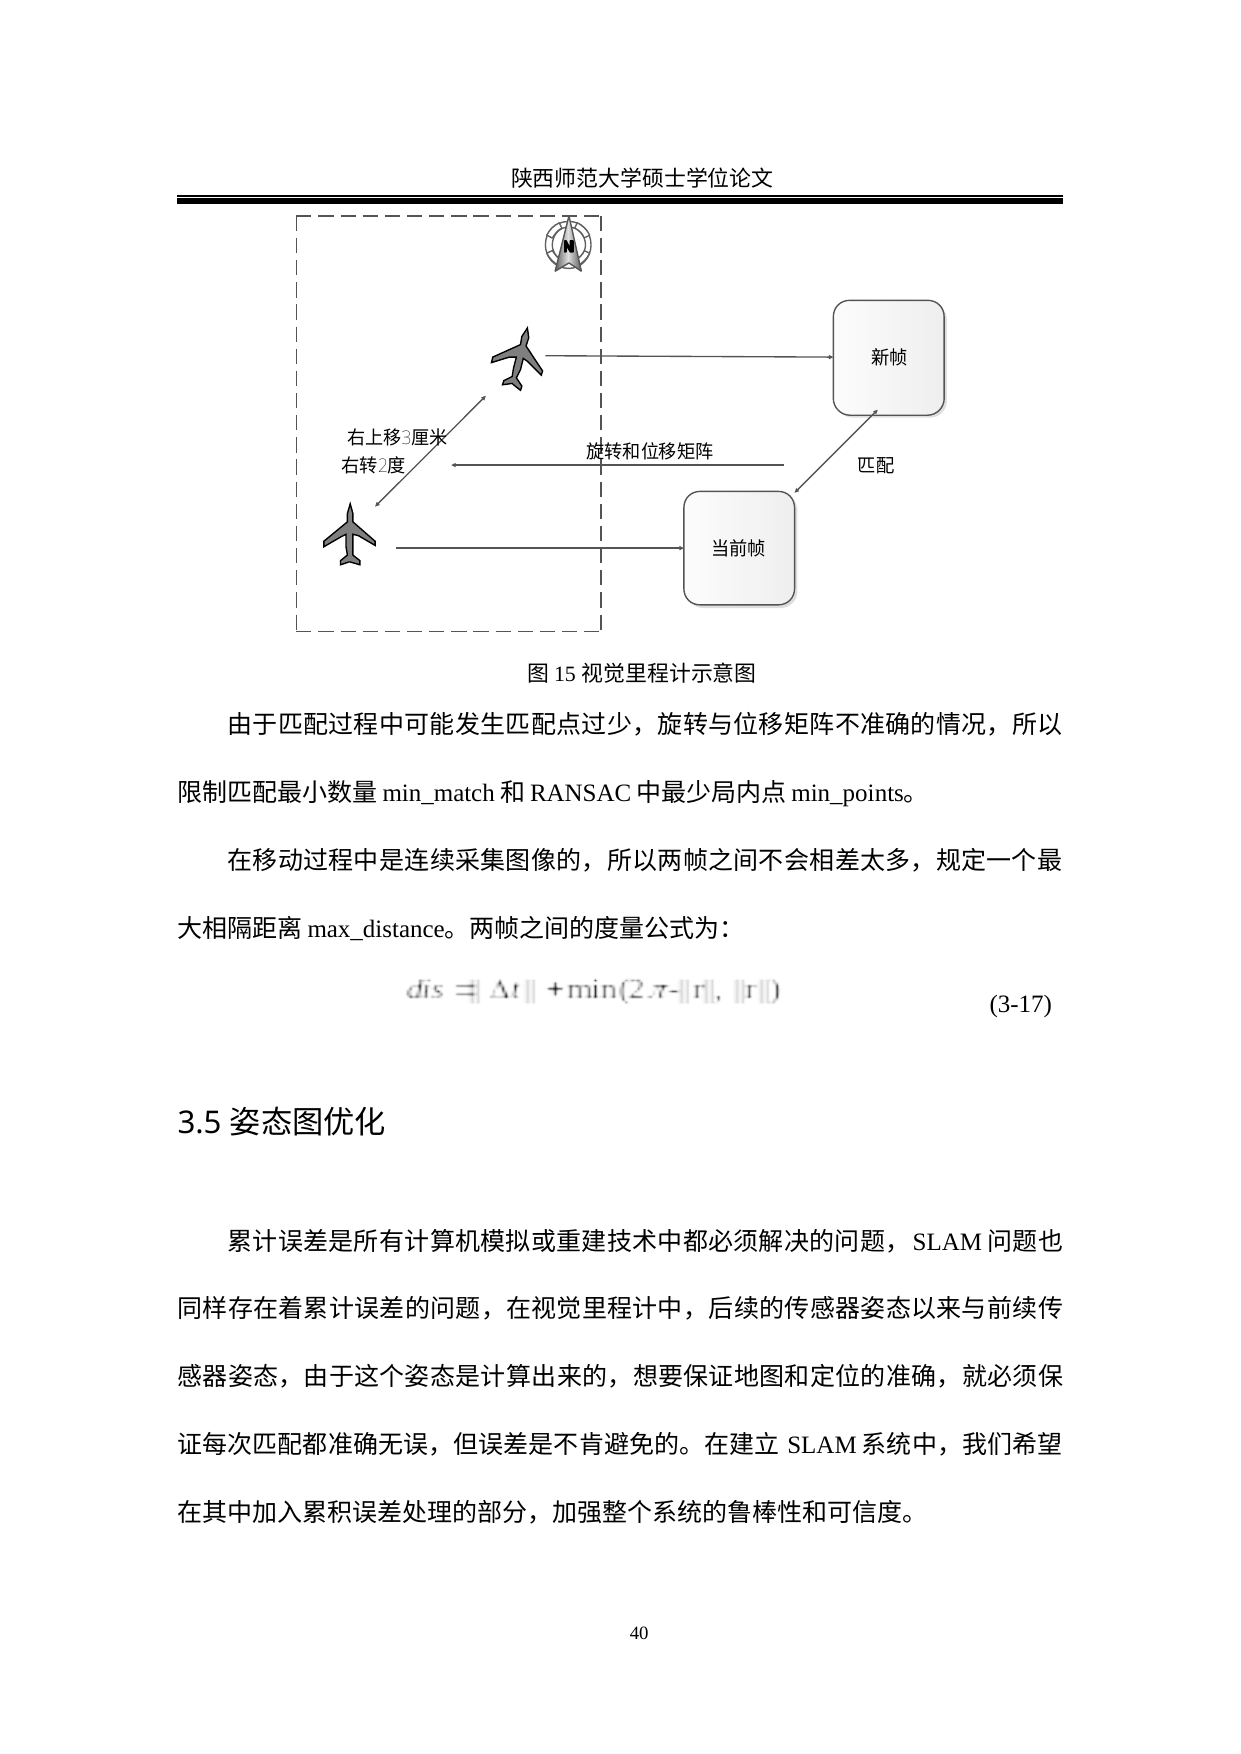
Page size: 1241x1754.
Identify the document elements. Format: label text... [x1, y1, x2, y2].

subtitle 3.5 姿态图优化 [177, 1086, 1063, 1154]
text 在移动过程中是连续采集图像的，所以两帧之间不会相差太多，规定一个最大相隔距离max_distance。两帧之间的度量公式为： [177, 824, 1063, 960]
text 由于匹配过程中可能发生匹配点过少，旋转与位移矩阵不准确的情况，所以限制匹配最小数量min_match和RANSAC中最少局内点min_points。 [177, 688, 1063, 824]
text (3-17) [177, 960, 1063, 1028]
text 图15 视觉里程计示意图 [177, 654, 1063, 688]
text 累计误差是所有计算机模拟或重建技术中都必须解决的问题，SLAM问题也同样存在着累计误差的问题，在视觉里程计中，后续的传感器姿态以来与前续传感器姿态，由于这个姿态是计算出来的，想要保证地图和定位的准确，就必须保证每次匹配都准确无误，但误差是不肯避免的。在建立SLAM系统中，我们希望在其中加入累积误差处理的部分，加强整个系统的鲁棒性和可信度。 [177, 1205, 1063, 1545]
